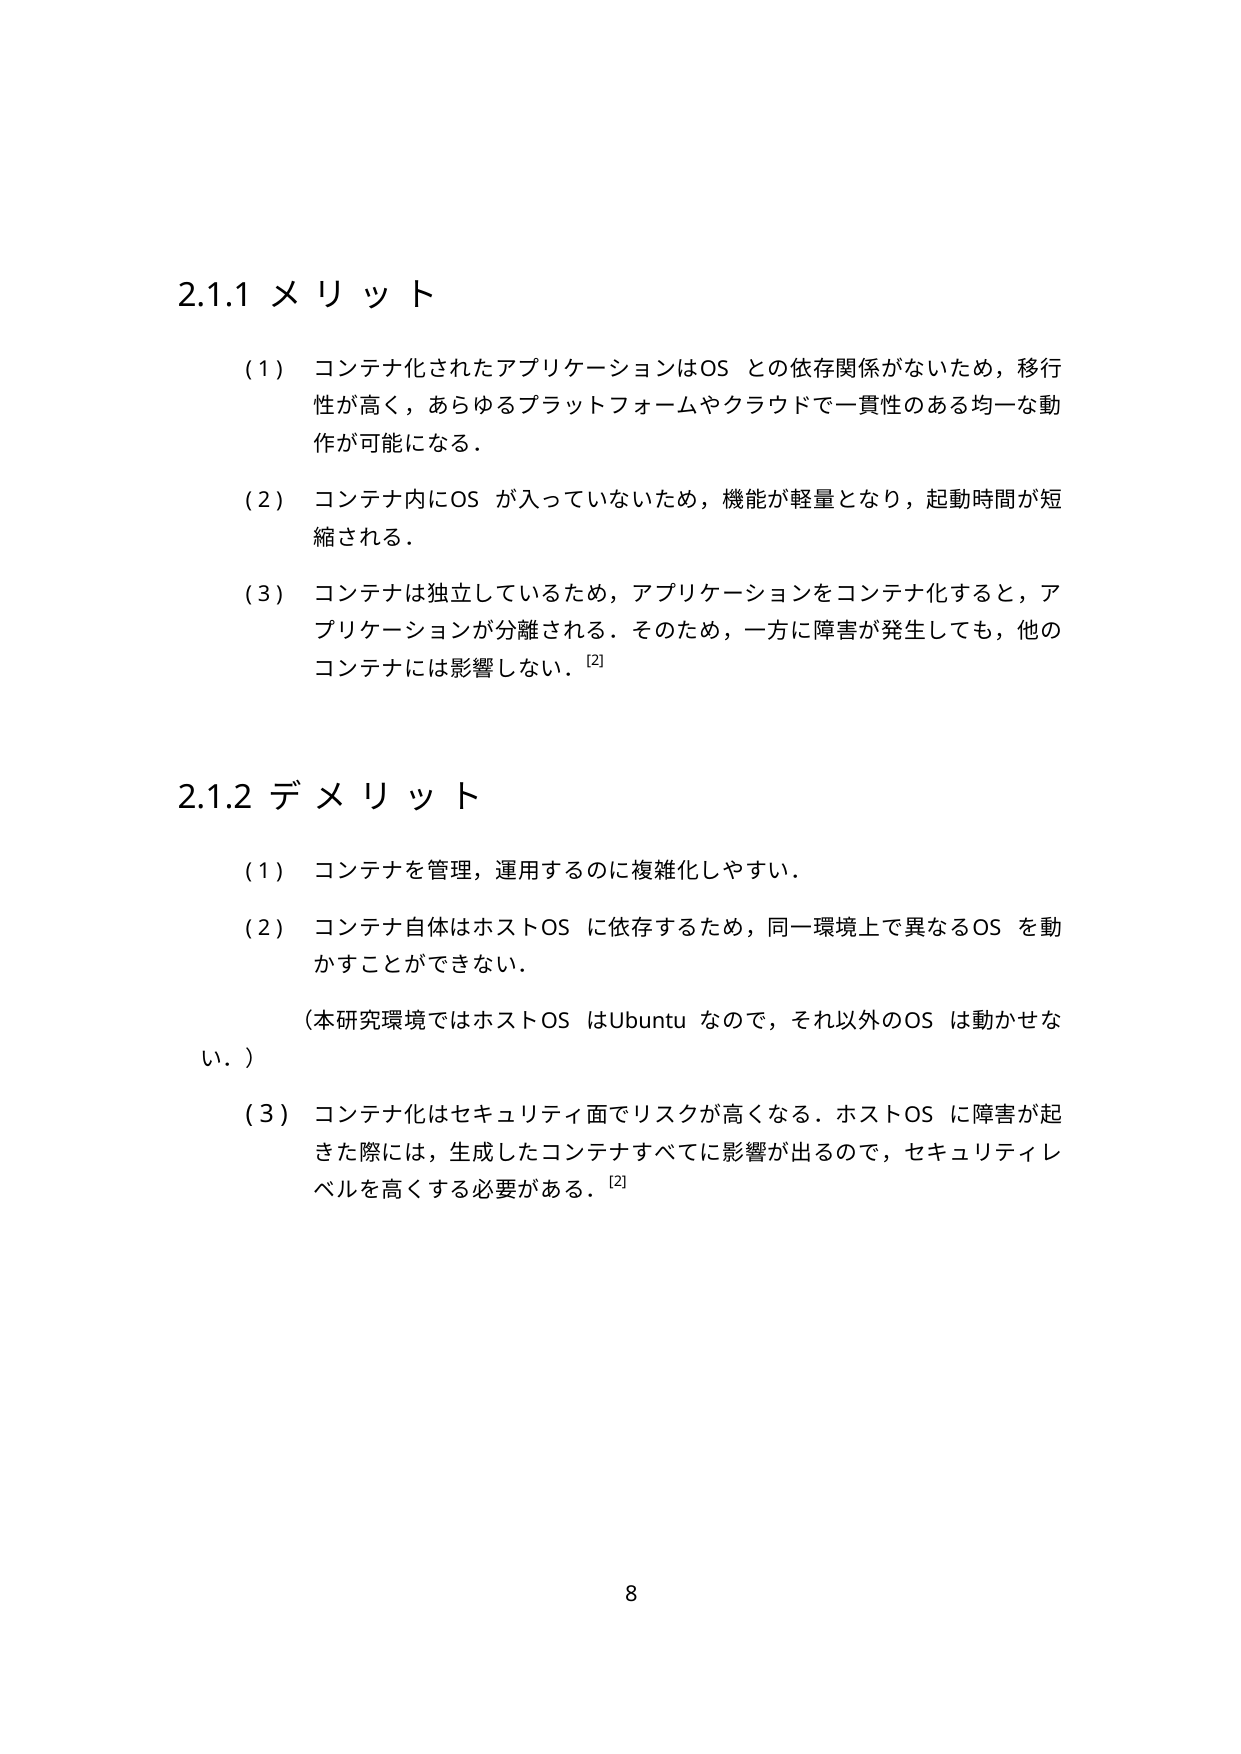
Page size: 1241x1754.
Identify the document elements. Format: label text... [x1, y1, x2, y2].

subtitle （本研究環境ではホストOSはUbuntuなので，それ以外のOSは動かせない．） [197, 1000, 1063, 1075]
subtitle コンテナ化されたアプリケーションはOSとの依存関係がないため，移行性が高く，あらゆるプラットフォームやクラウドで一貫性のある均一な動作が可能になる． [236, 348, 1063, 461]
subtitle デメリット [133, 757, 1063, 832]
subtitle コンテナは独立しているため，アプリケーションをコンテナ化すると，アプリケーションが分離される．そのため，一方に障害が発生しても，他のコンテナには影響しない．[2] [236, 573, 1063, 686]
subtitle コンテナを管理，運用するのに複雑化しやすい． [236, 850, 1063, 888]
subtitle コンテナ内にOSが入っていないため，機能が軽量となり，起動時間が短縮される． [236, 479, 1063, 554]
subtitle コンテナ化はセキュリティ面でリスクが高くなる．ホストOSに障害が起きた際には，生成したコンテナすべてに影響が出るので，セキュリティレベルを高くする必要がある．[2] [236, 1094, 1063, 1207]
subtitle メリット [133, 254, 1063, 329]
subtitle コンテナ自体はホストOSに依存するため，同一環境上で異なるOSを動かすことができない． [236, 907, 1063, 982]
